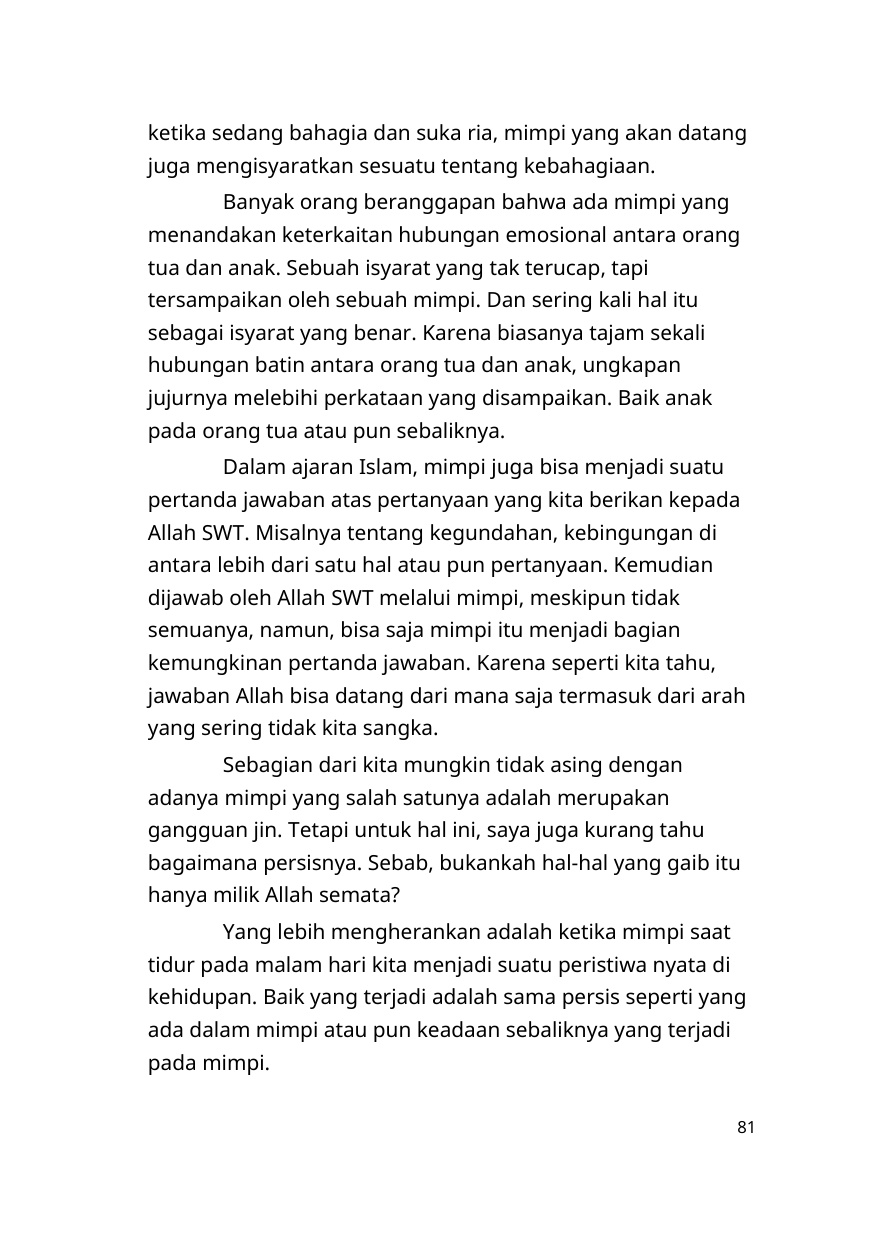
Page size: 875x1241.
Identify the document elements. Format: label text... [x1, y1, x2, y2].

text Dalam ajaran Islam, mimpi juga bisa menjadi suatu pertanda jawaban atas pertanyaan yang kita berikan kepada Allah SWT. Misalnya tentang kegundahan, kebingungan di antara lebih dari satu hal atau pun pertanyaan. Kemudian dijawab oleh Allah SWT melalui mimpi, meskipun tidak semuanya, namun, bisa saja mimpi itu menjadi bagian kemungkinan pertanda jawaban. Karena seperti kita tahu, jawaban Allah bisa datang dari mana saja termasuk dari arah yang sering tidak kita sangka. [148, 452, 756, 742]
text Banyak orang beranggapan bahwa ada mimpi yang menandakan keterkaitan hubungan emosional antara orang tua dan anak. Sebuah isyarat yang tak terucap, tapi tersampaikan oleh sebuah mimpi. Dan sering kali hal itu sebagai isyarat yang benar. Karena biasanya tajam sekali hubungan batin antara orang tua dan anak, ungkapan jujurnya melebihi perkataan yang disampaikan. Baik anak pada orang tua atau pun sebaliknya. [148, 187, 756, 444]
text Sebagian dari kita mungkin tidak asing dengan adanya mimpi yang salah satunya adalah merupakan gangguan jin. Tetapi untuk hal ini, saya juga kurang tahu bagaimana persisnya. Sebab, bukankah hal-hal yang gaib itu hanya milik Allah semata? [148, 750, 756, 909]
text Yang lebih mengherankan adalah ketika mimpi saat tidur pada malam hari kita menjadi suatu peristiwa nyata di kehidupan. Baik yang terjadi adalah sama persis seperti yang ada dalam mimpi atau pun keadaan sebaliknya yang terjadi pada mimpi. [148, 917, 756, 1076]
